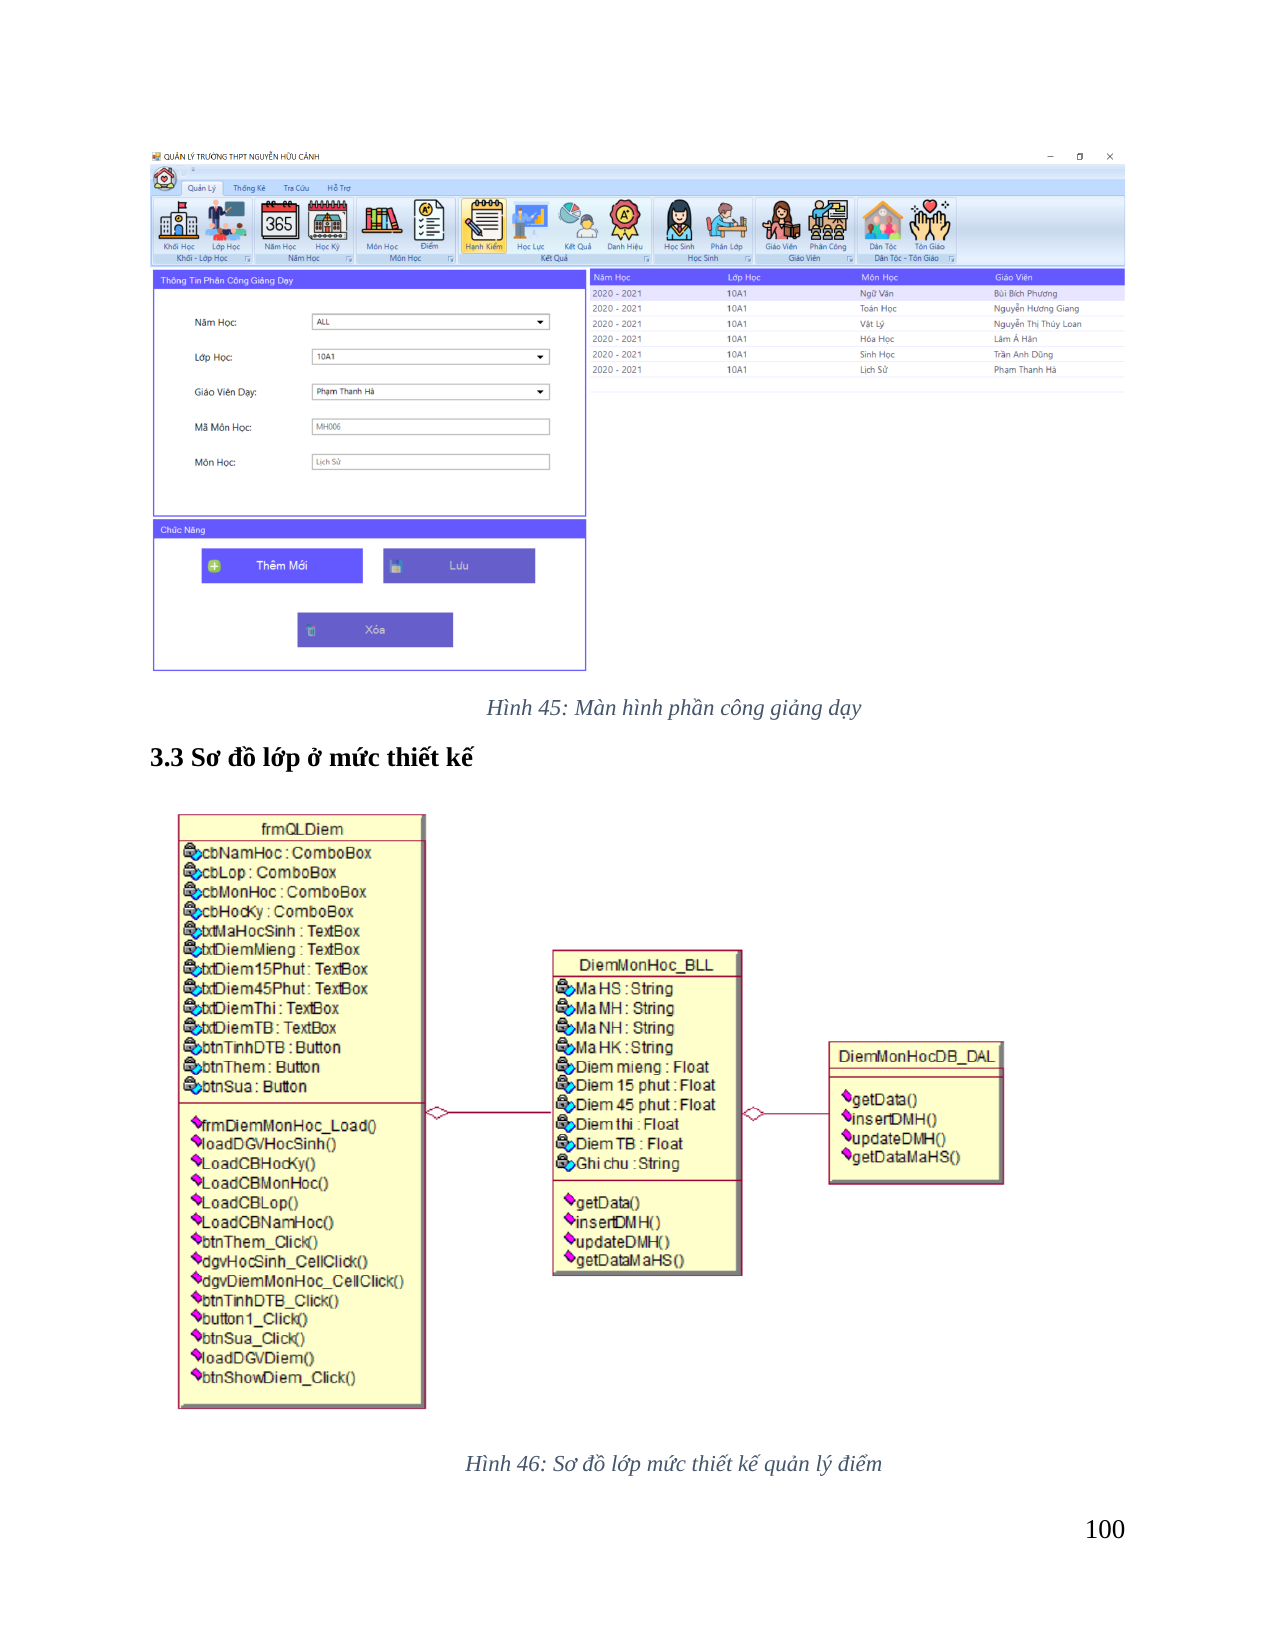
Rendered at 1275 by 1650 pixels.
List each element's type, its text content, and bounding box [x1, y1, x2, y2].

text Hình 45: Màn hình phần công giảng dạy [150, 694, 1125, 721]
picture [150, 794, 1016, 1429]
subtitle Sơ đồ lớp ở mức thiết kế [150, 741, 1125, 773]
picture [150, 150, 1125, 673]
text Hình 46: Sơ đồ lớp mức thiết kế quản lý điểm [150, 1450, 1125, 1476]
